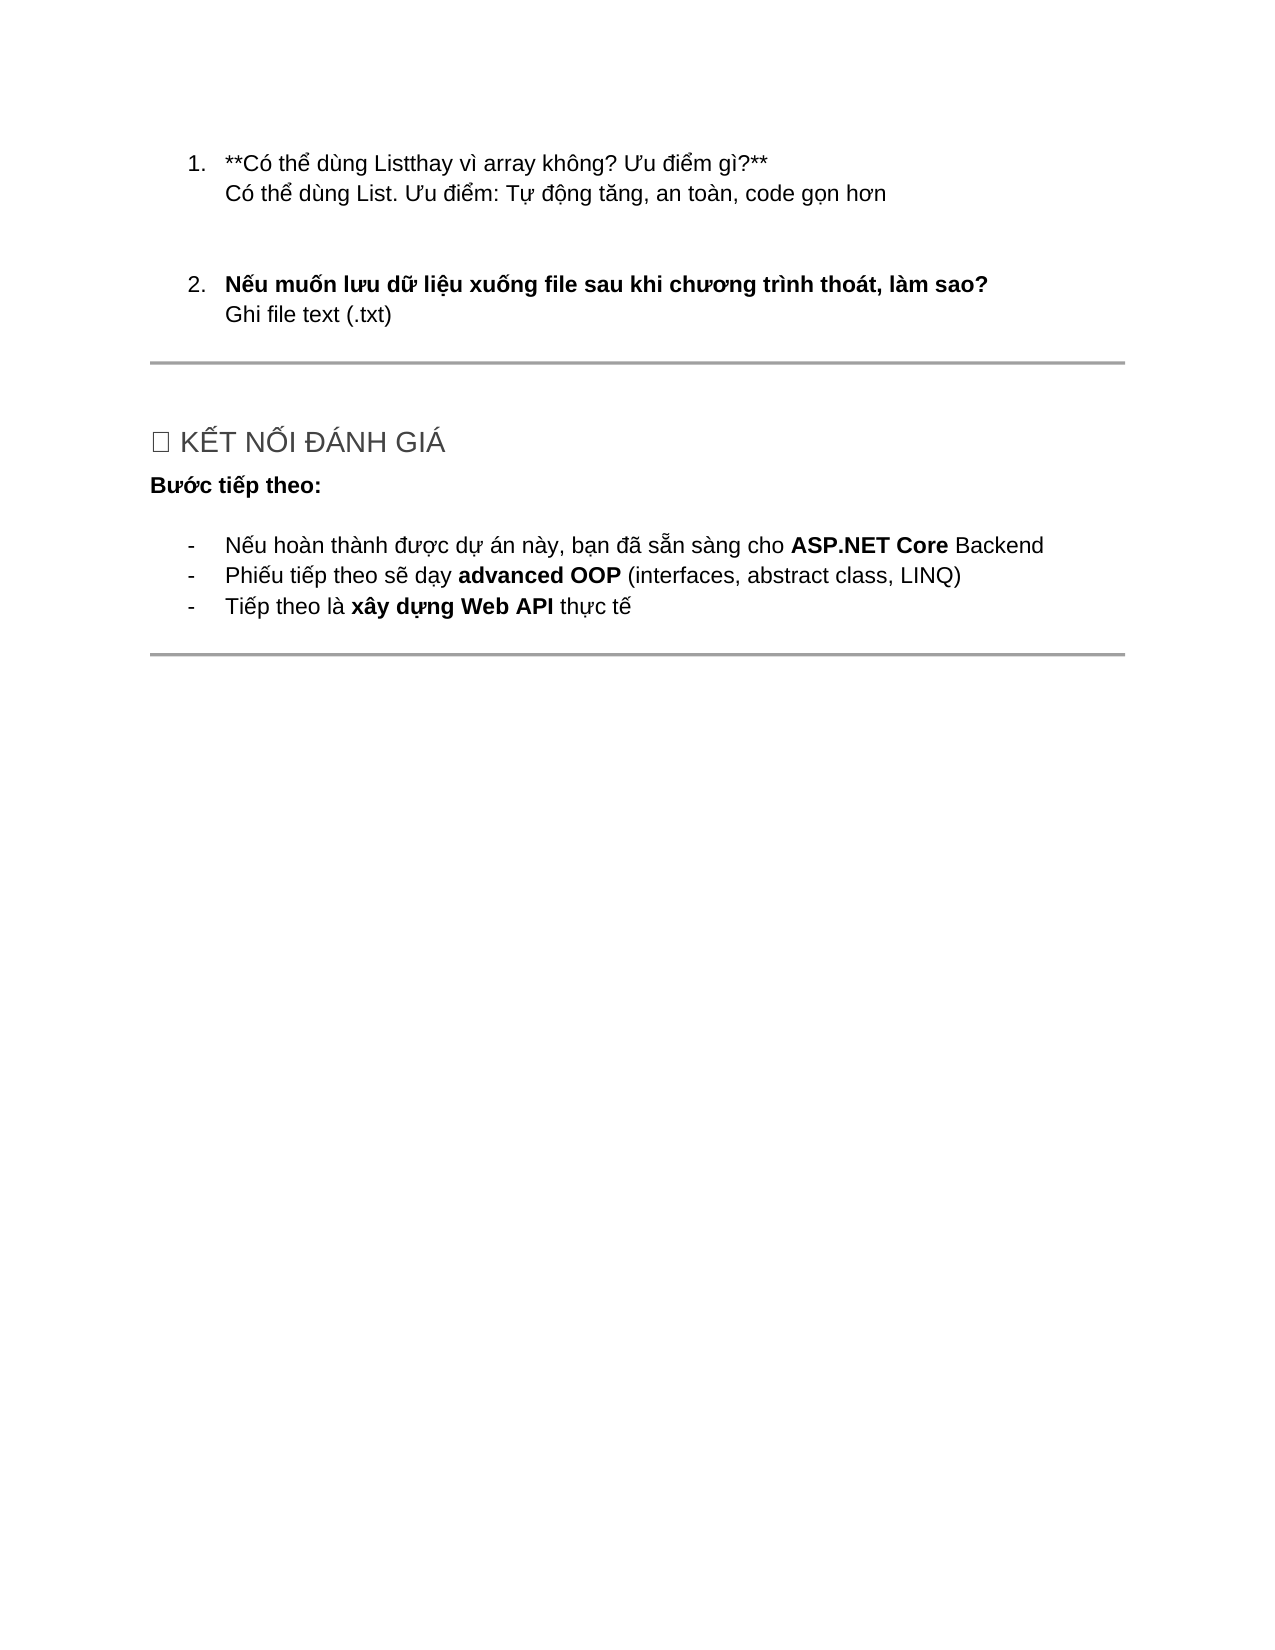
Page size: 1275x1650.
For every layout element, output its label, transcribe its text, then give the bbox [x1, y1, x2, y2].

text Bước tiếp theo: [150, 472, 1125, 498]
list **Có thể dùng Listthay vì array không? Ưu điểm gì?** [187, 150, 1125, 176]
subtitle 💫 KẾT NỐI ĐÁNH GIÁ [150, 425, 1125, 458]
list Tiếp theo là xây dựng Web API thực tế [187, 593, 1125, 619]
list Nếu muốn lưu dữ liệu xuống file sau khi chương trình thoát, làm sao? [187, 271, 1125, 297]
list Nếu hoàn thành được dự án này, bạn đã sẵn sàng cho ASP.NET Core Backend [187, 532, 1125, 559]
text Có thể dùng List. Ưu điểm: Tự động tăng, an toàn, code gọn hơn [225, 180, 1125, 207]
text Ghi file text (.txt) [225, 301, 1125, 327]
list Phiếu tiếp theo sẽ dạy advanced OOP (interfaces, abstract class, LINQ) [187, 562, 1125, 589]
